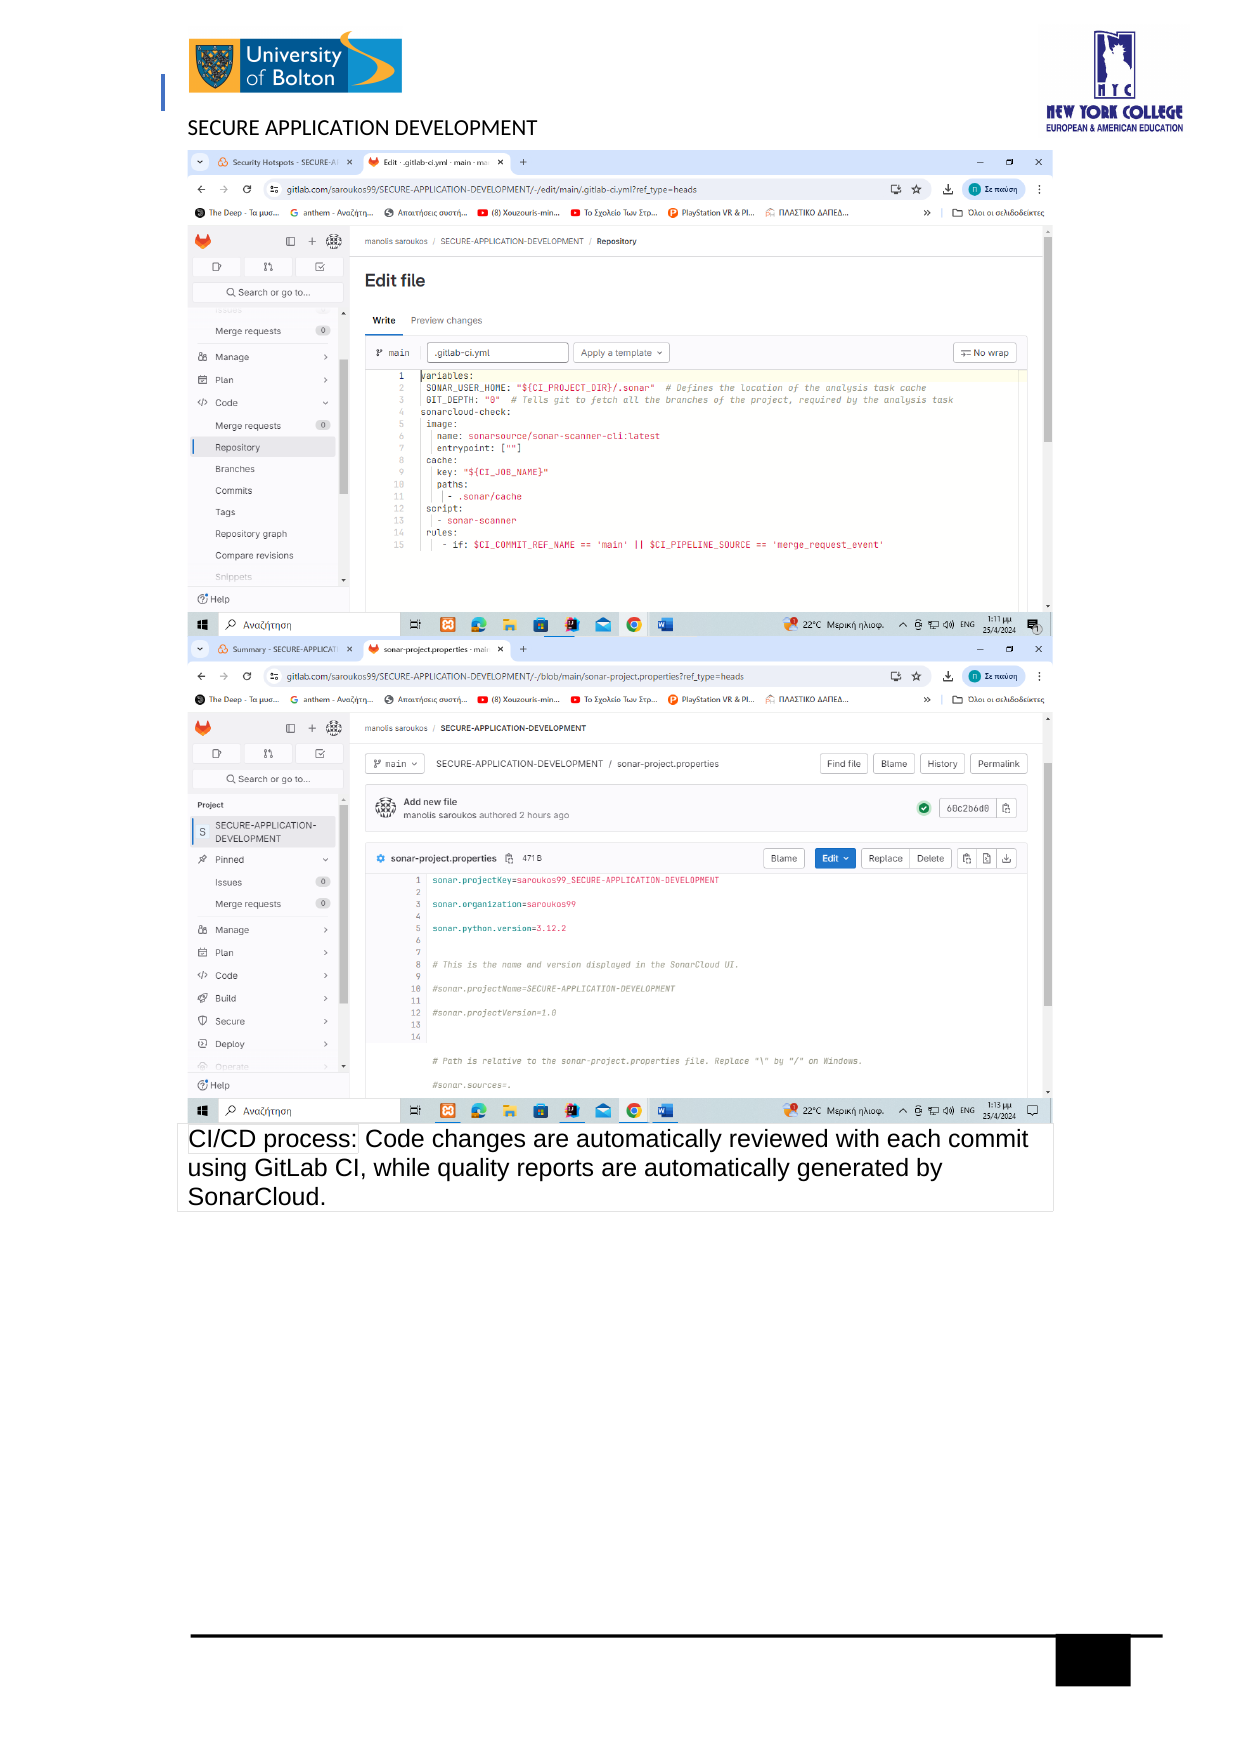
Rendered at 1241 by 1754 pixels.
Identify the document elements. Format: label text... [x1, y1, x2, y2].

picture [187, 150, 1053, 1123]
picture [187, 26, 404, 94]
picture [1037, 24, 1191, 138]
text CI/CD process: Code changes are automatically reviewed with each commit using GitLab CI, while quality reports are automatically generated by SonarCloud. [178, 1124, 1053, 1211]
